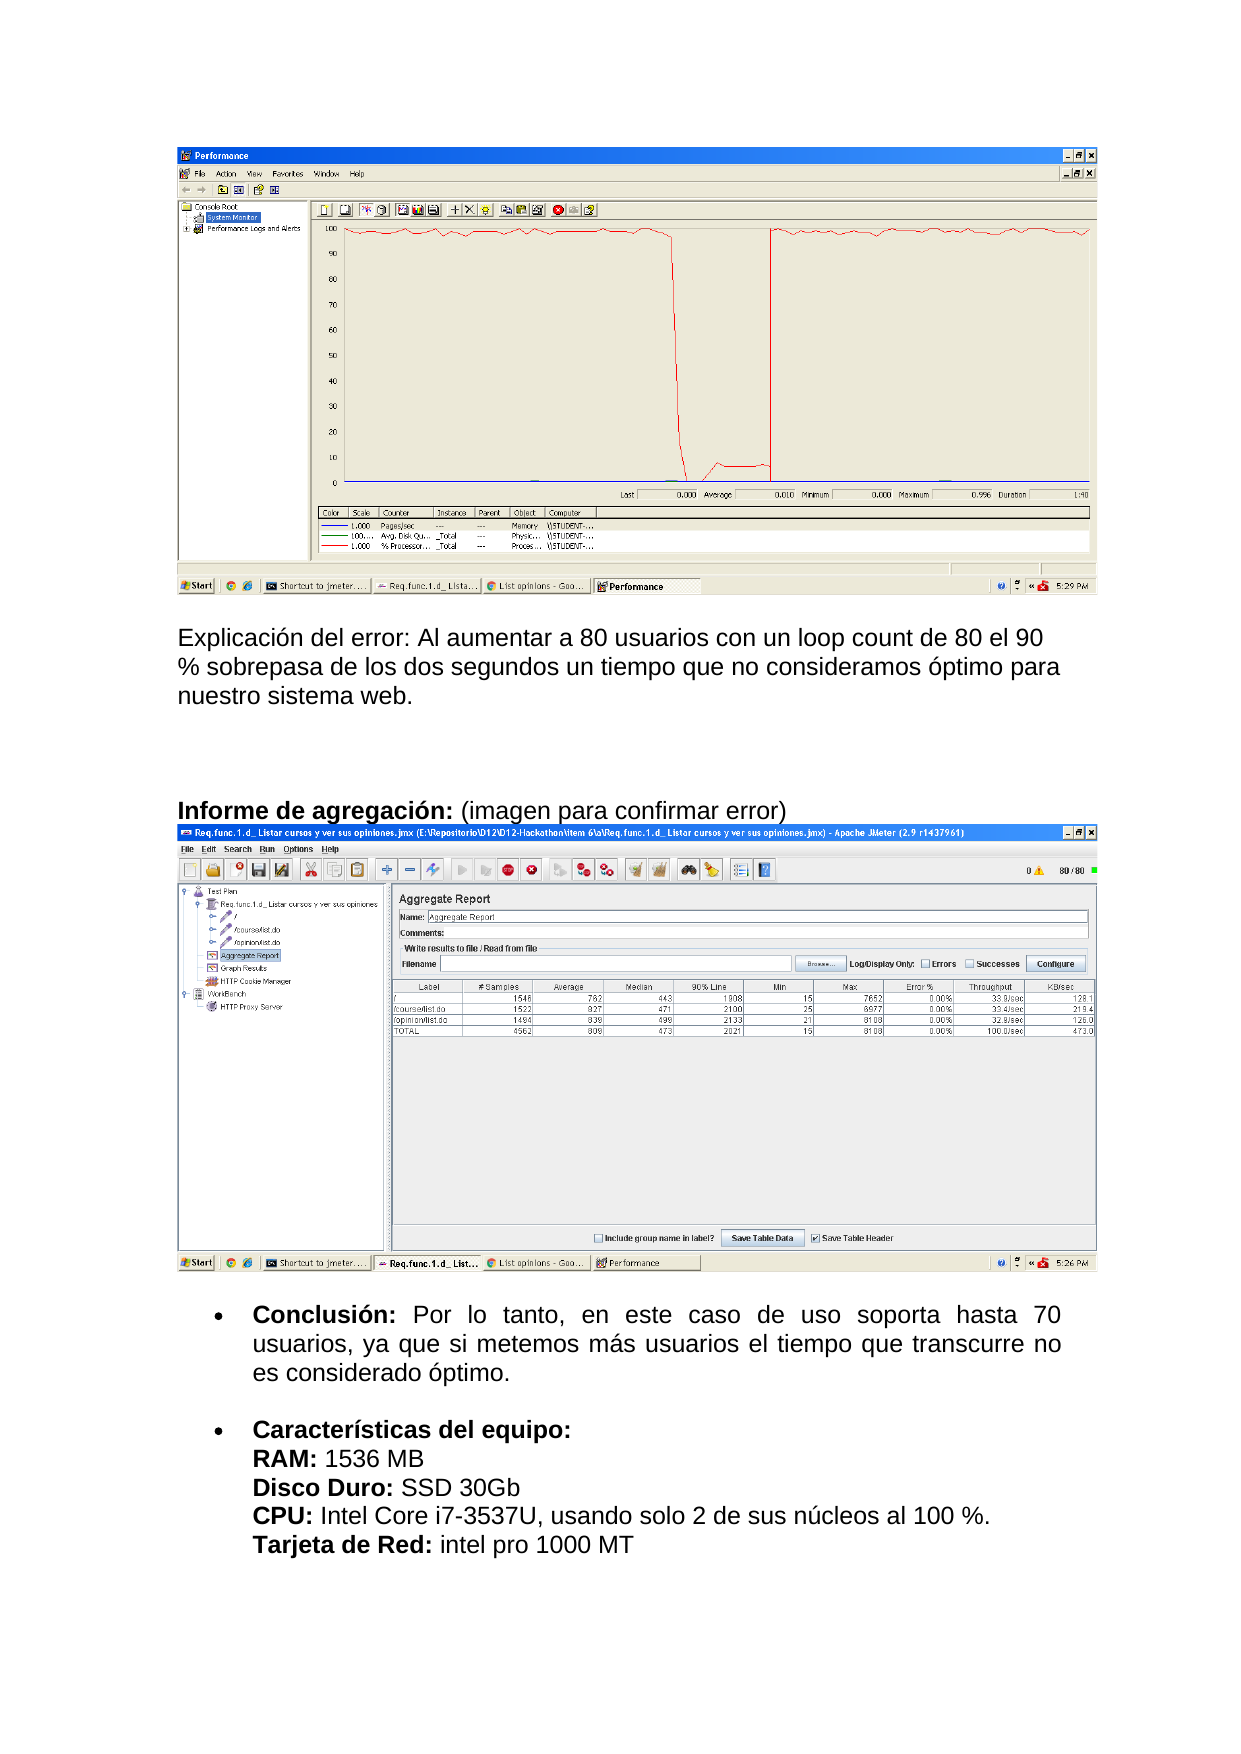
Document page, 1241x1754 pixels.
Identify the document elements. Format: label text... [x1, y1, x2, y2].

picture [177, 147, 1098, 595]
text Tarjeta de Red: intel pro 1000 MT [252, 1530, 1063, 1559]
text RAM: 1536 MB [252, 1444, 1063, 1473]
list Características del equipo: [215, 1415, 1063, 1444]
list Conclusión: Por lo tanto, en este caso de uso soporta hasta 70 usuarios, ya que si metemos más usuarios el tiempo que transcurre no es considerado óptimo. [215, 1300, 1063, 1386]
text Disco Duro: SSD 30Gb [177, 1473, 1063, 1501]
text CPU: Intel Core i7-3537U, usando solo 2 de sus núcleos al 100 %. [252, 1501, 1063, 1530]
text Informe de agregación: (imagen para confirmar error) [177, 796, 1063, 824]
picture [177, 824, 1098, 1272]
text Explicación del error: Al aumentar a 80 usuarios con un loop count de 80 el 90 % sobrepasa de los dos segundos un tiempo que no consideramos óptimo para nuestro sistema web. [177, 623, 1063, 709]
